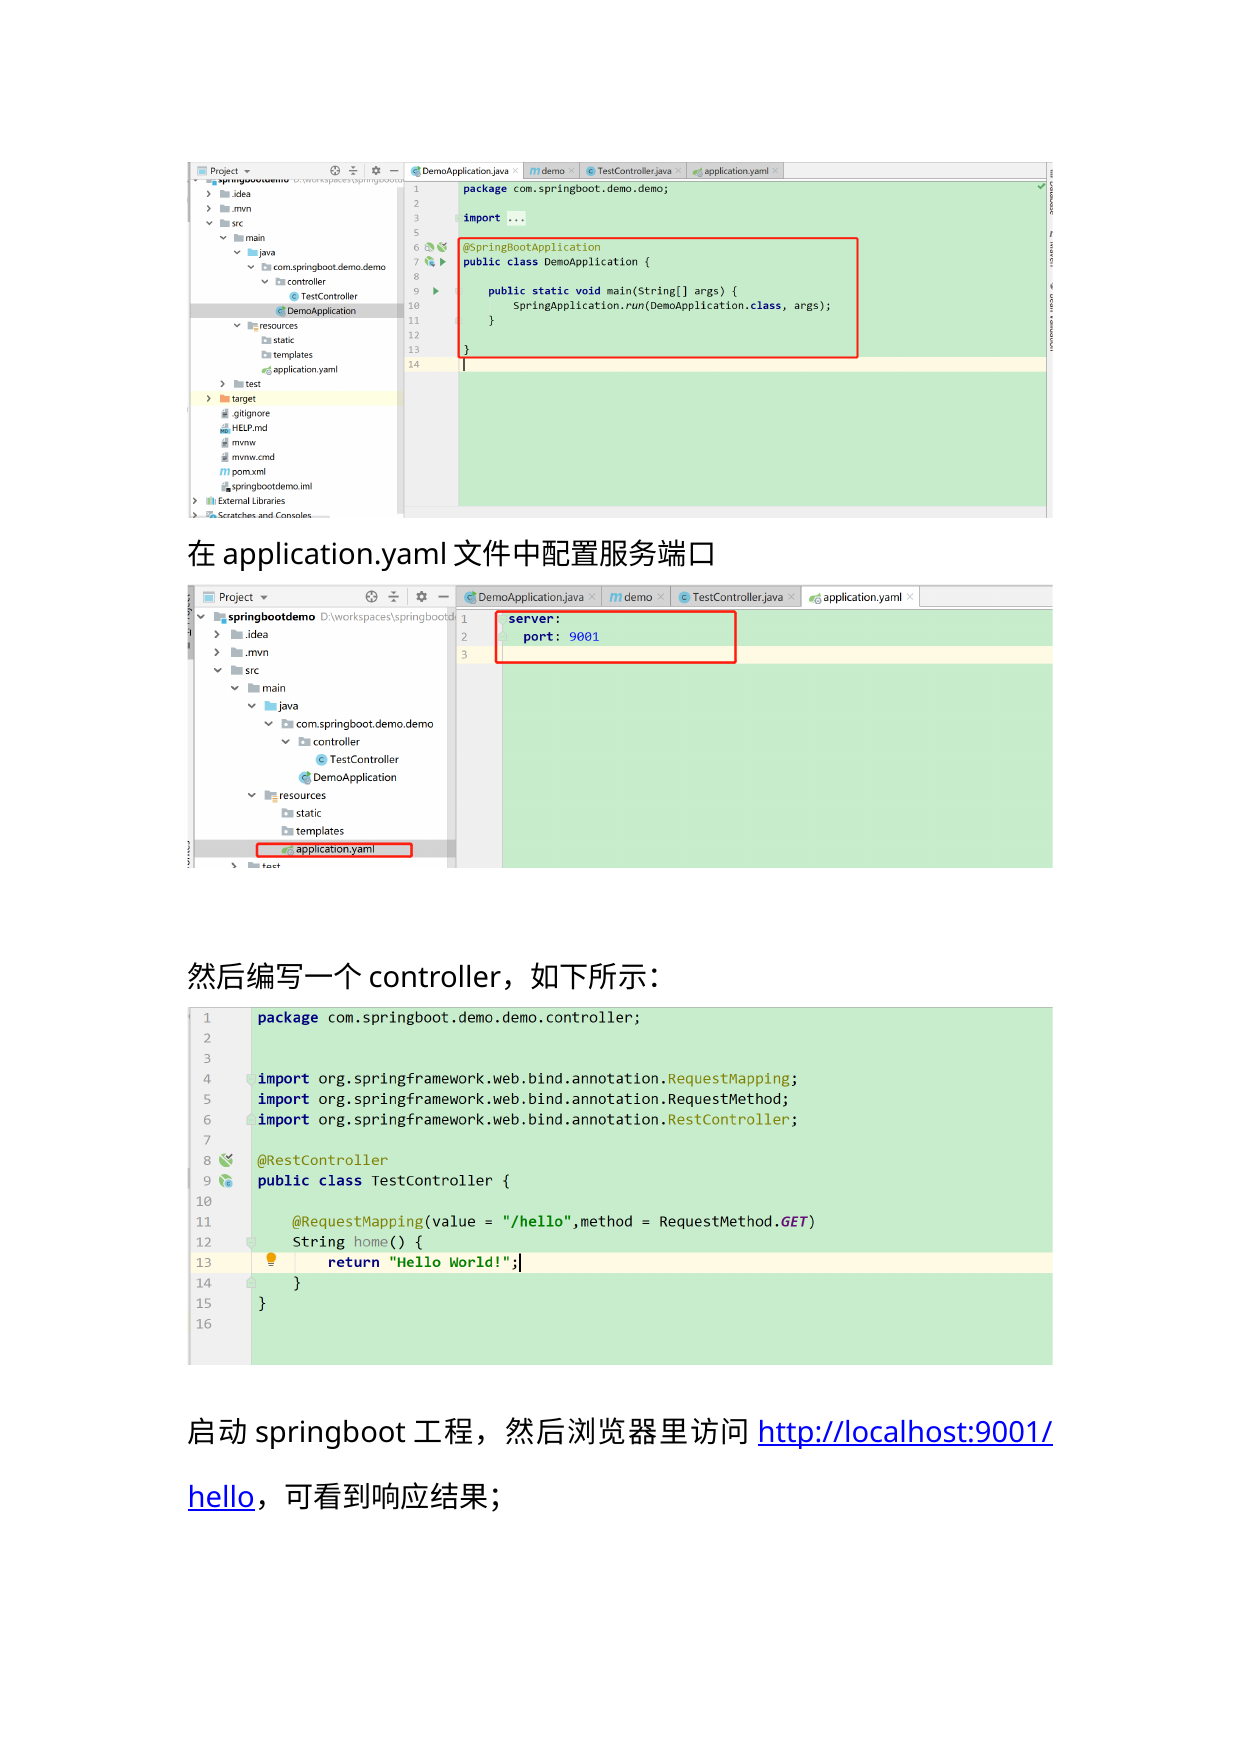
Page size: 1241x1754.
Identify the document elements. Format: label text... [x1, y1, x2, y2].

text 在application.yaml文件中配置服务端口 [187, 519, 1053, 584]
text 启动springboot工程，然后浏览器里访问http://localhost:9001/hello，可看到响应结果； [187, 1397, 1053, 1527]
picture [187, 584, 1053, 868]
picture [187, 1007, 1053, 1365]
picture [187, 162, 1053, 518]
text 然后编写一个controller，如下所示： [187, 942, 1053, 1007]
